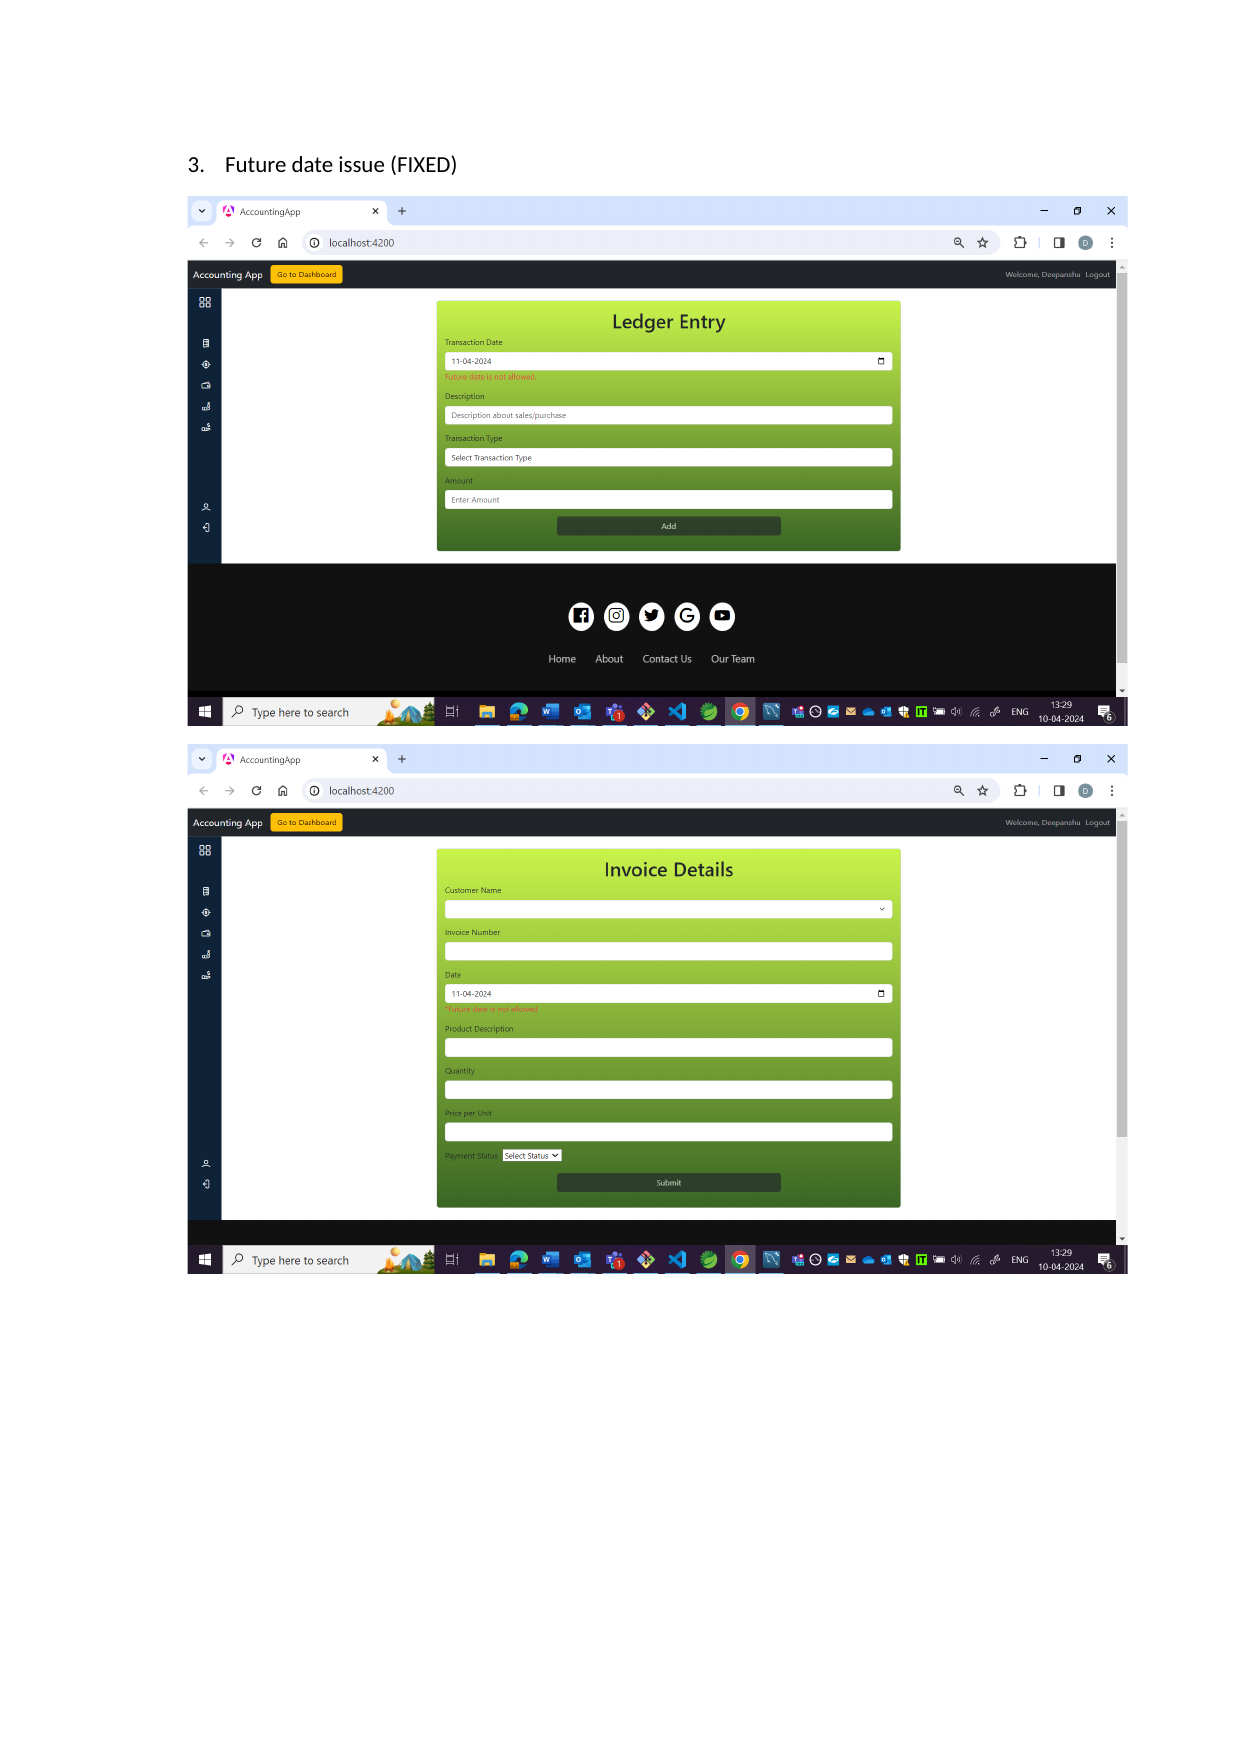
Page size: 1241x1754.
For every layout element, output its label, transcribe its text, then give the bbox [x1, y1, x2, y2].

picture [187, 744, 1128, 1274]
list Future date issue (FIXED) [187, 150, 1090, 178]
picture [187, 196, 1128, 726]
